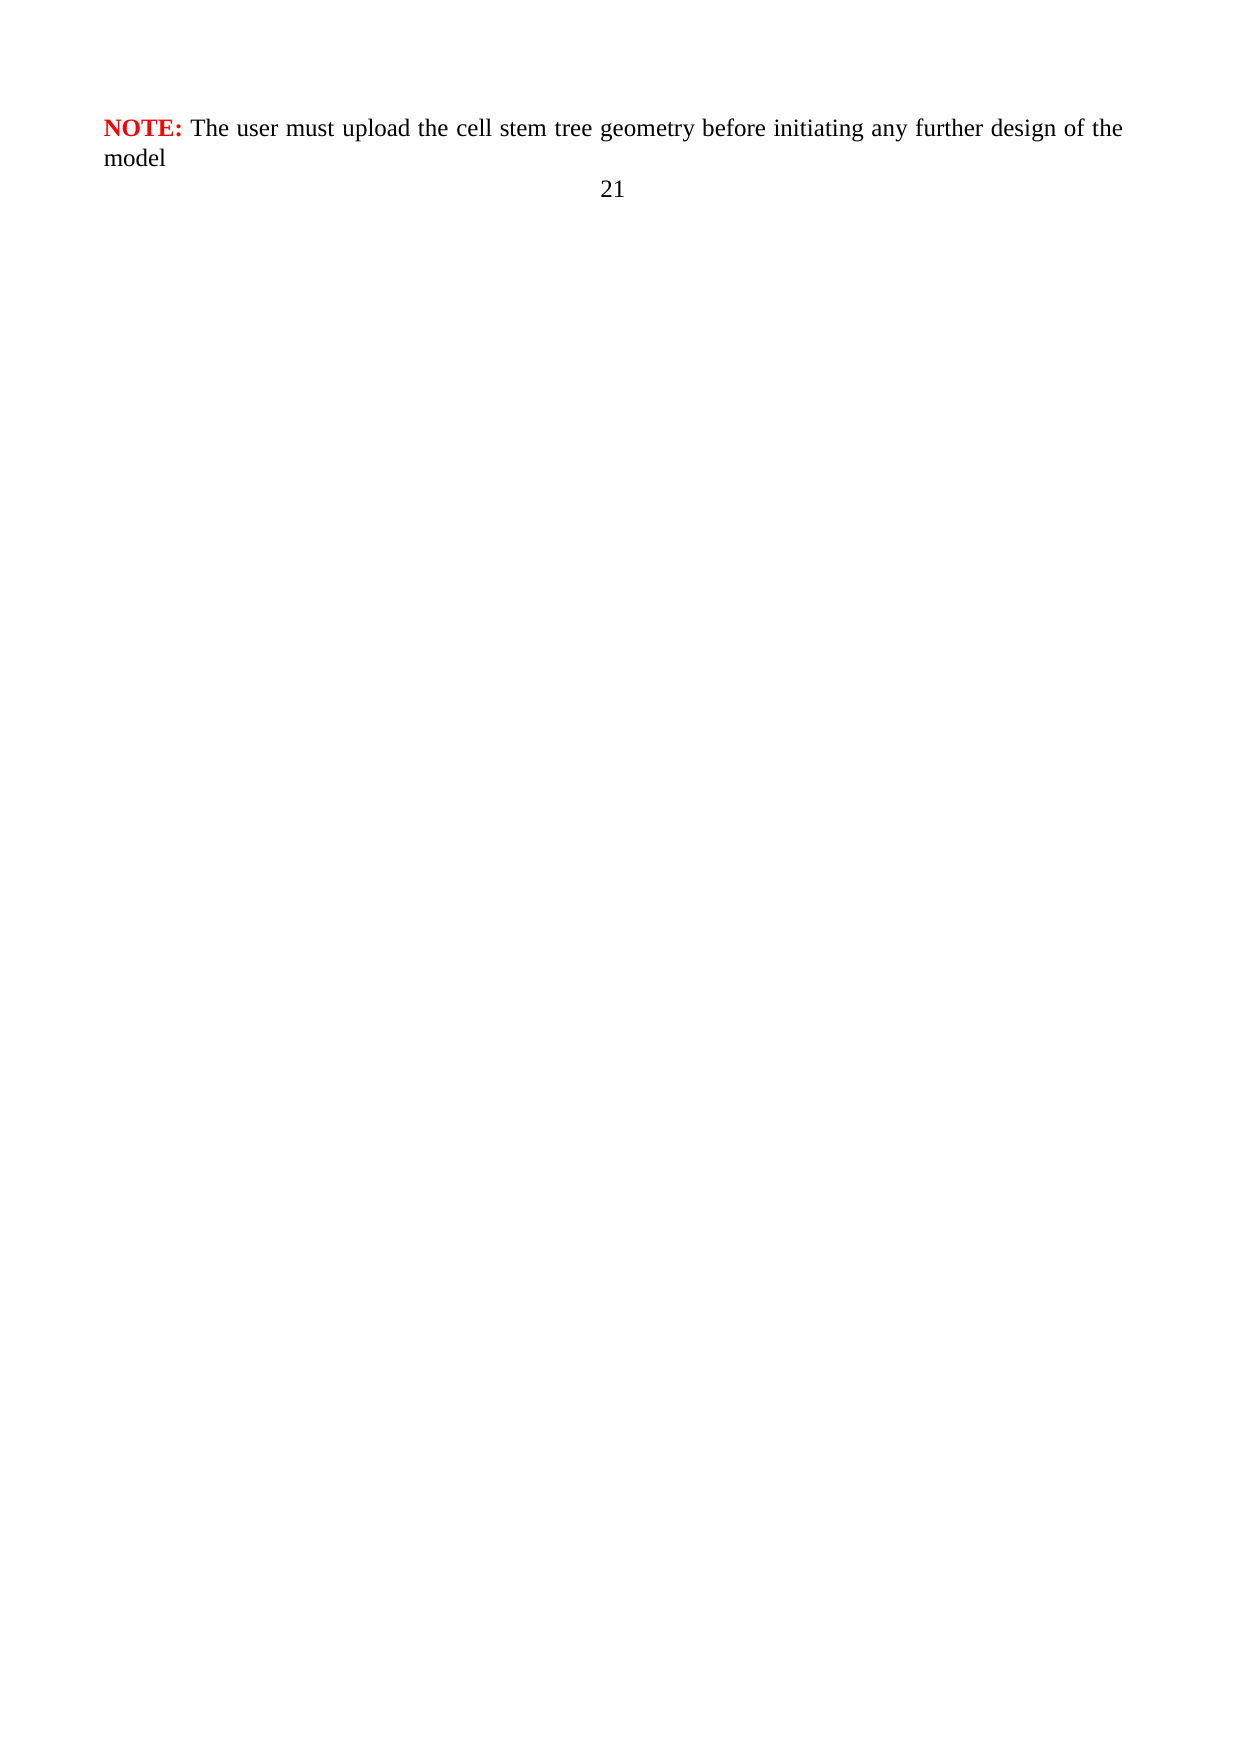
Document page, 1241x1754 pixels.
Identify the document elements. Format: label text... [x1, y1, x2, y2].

text NOTE: The user must upload the cell stem tree geometry before initiating any further design of the model [103, 113, 1128, 172]
text 21 [600, 174, 1154, 202]
